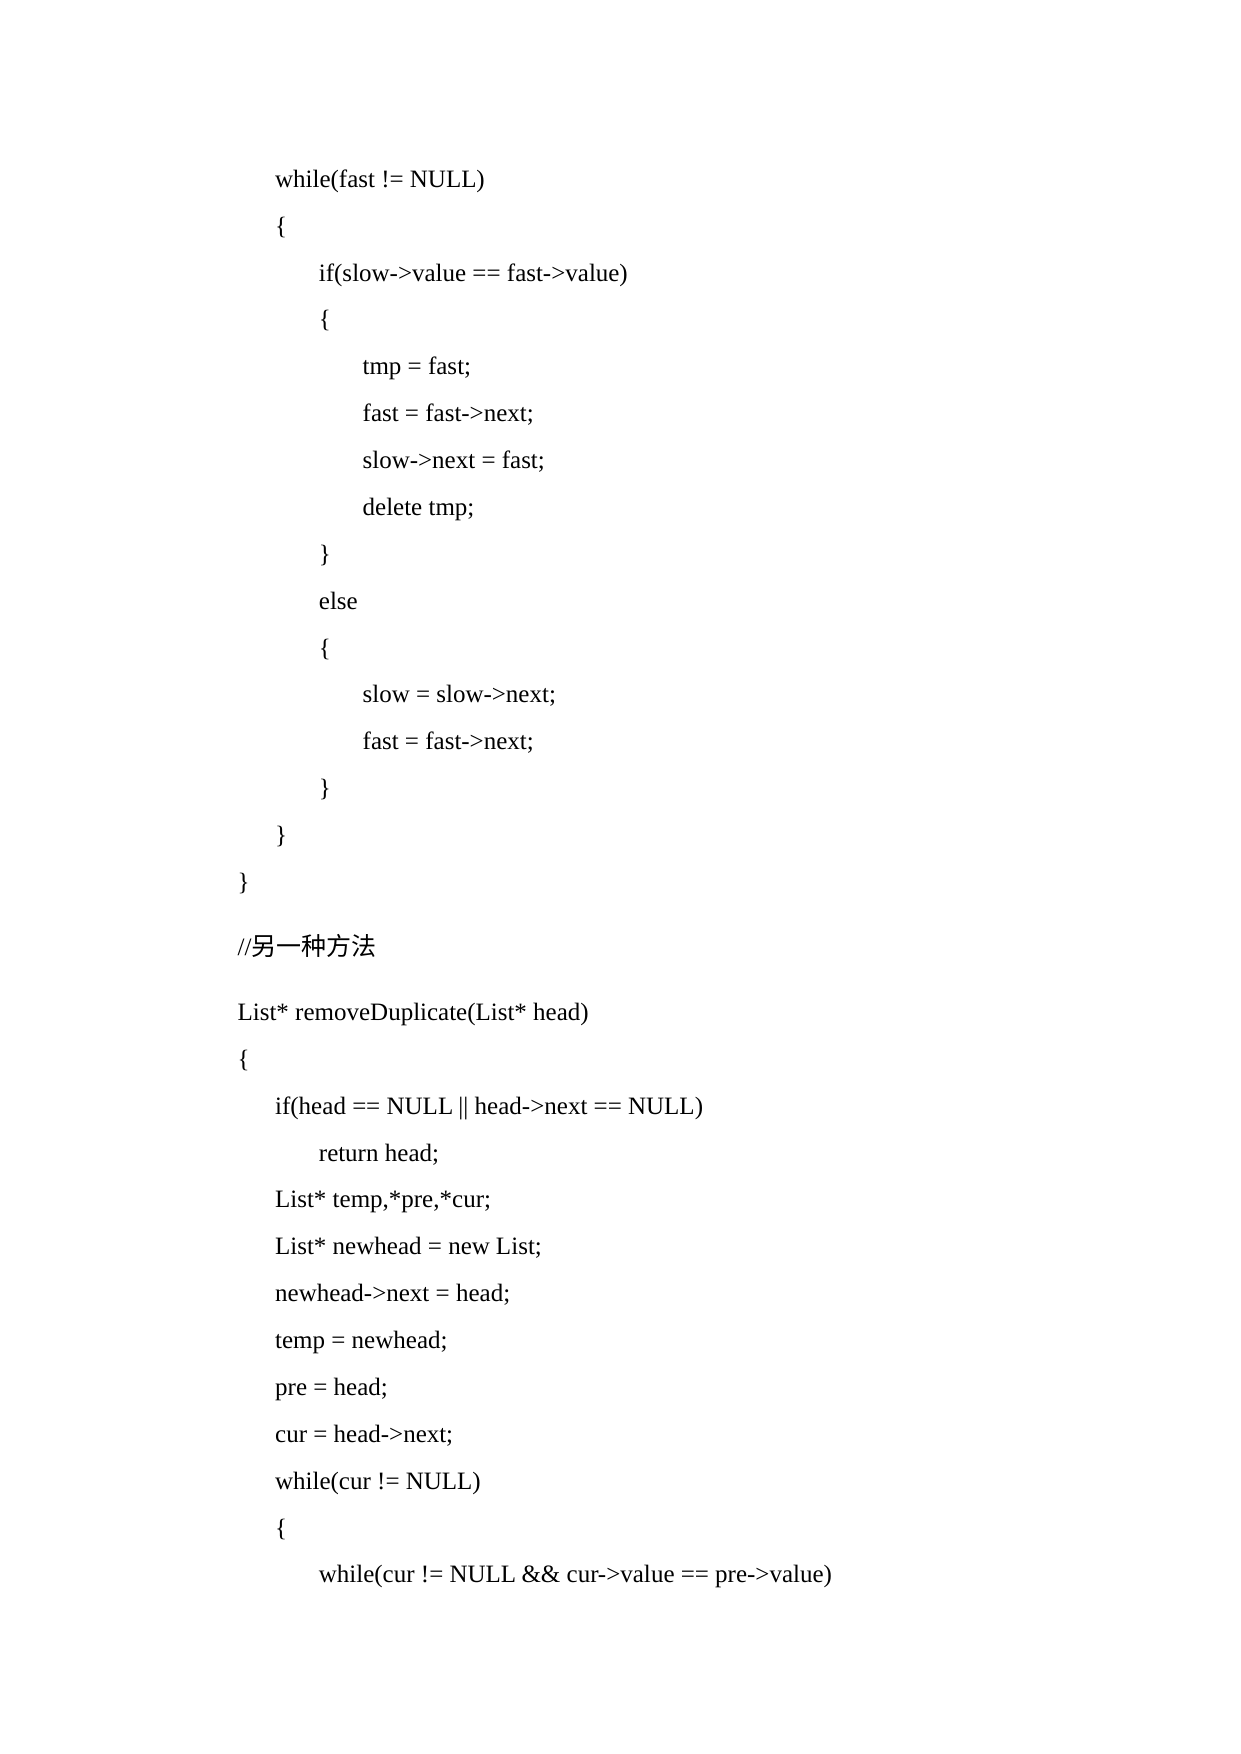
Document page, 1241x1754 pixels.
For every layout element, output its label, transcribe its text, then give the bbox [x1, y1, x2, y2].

text } [237, 865, 1053, 898]
text } [237, 818, 1053, 851]
text return head; [237, 1136, 1053, 1168]
text fast = fast->next; [237, 724, 1053, 757]
text if(slow->value == fast->value) [237, 256, 1053, 288]
text tmp = fast; [237, 349, 1053, 382]
text fast = fast->next; [237, 396, 1053, 429]
text while(fast != NULL) [237, 162, 1053, 194]
text while(cur != NULL && cur->value == pre->value) [237, 1558, 1053, 1590]
text while(cur != NULL) [237, 1464, 1053, 1496]
text slow = slow->next; [237, 678, 1053, 710]
text List* newhead = new List; [237, 1229, 1053, 1262]
text temp = newhead; [237, 1323, 1053, 1356]
text { [237, 303, 1053, 335]
text //另一种方法 [237, 912, 1053, 977]
text } [237, 537, 1053, 569]
text pre = head; [237, 1370, 1053, 1403]
text newhead->next = head; [237, 1276, 1053, 1309]
text { [237, 631, 1053, 663]
text slow->next = fast; [237, 443, 1053, 476]
text { [237, 1511, 1053, 1543]
text { [237, 1042, 1053, 1074]
text cur = head->next; [237, 1417, 1053, 1449]
text { [237, 209, 1053, 241]
text else [237, 584, 1053, 616]
text List* temp,*pre,*cur; [237, 1183, 1053, 1215]
text } [237, 771, 1053, 804]
text delete tmp; [237, 490, 1053, 523]
text List* removeDuplicate(List* head) [237, 995, 1053, 1028]
text if(head == NULL || head->next == NULL) [237, 1089, 1053, 1121]
